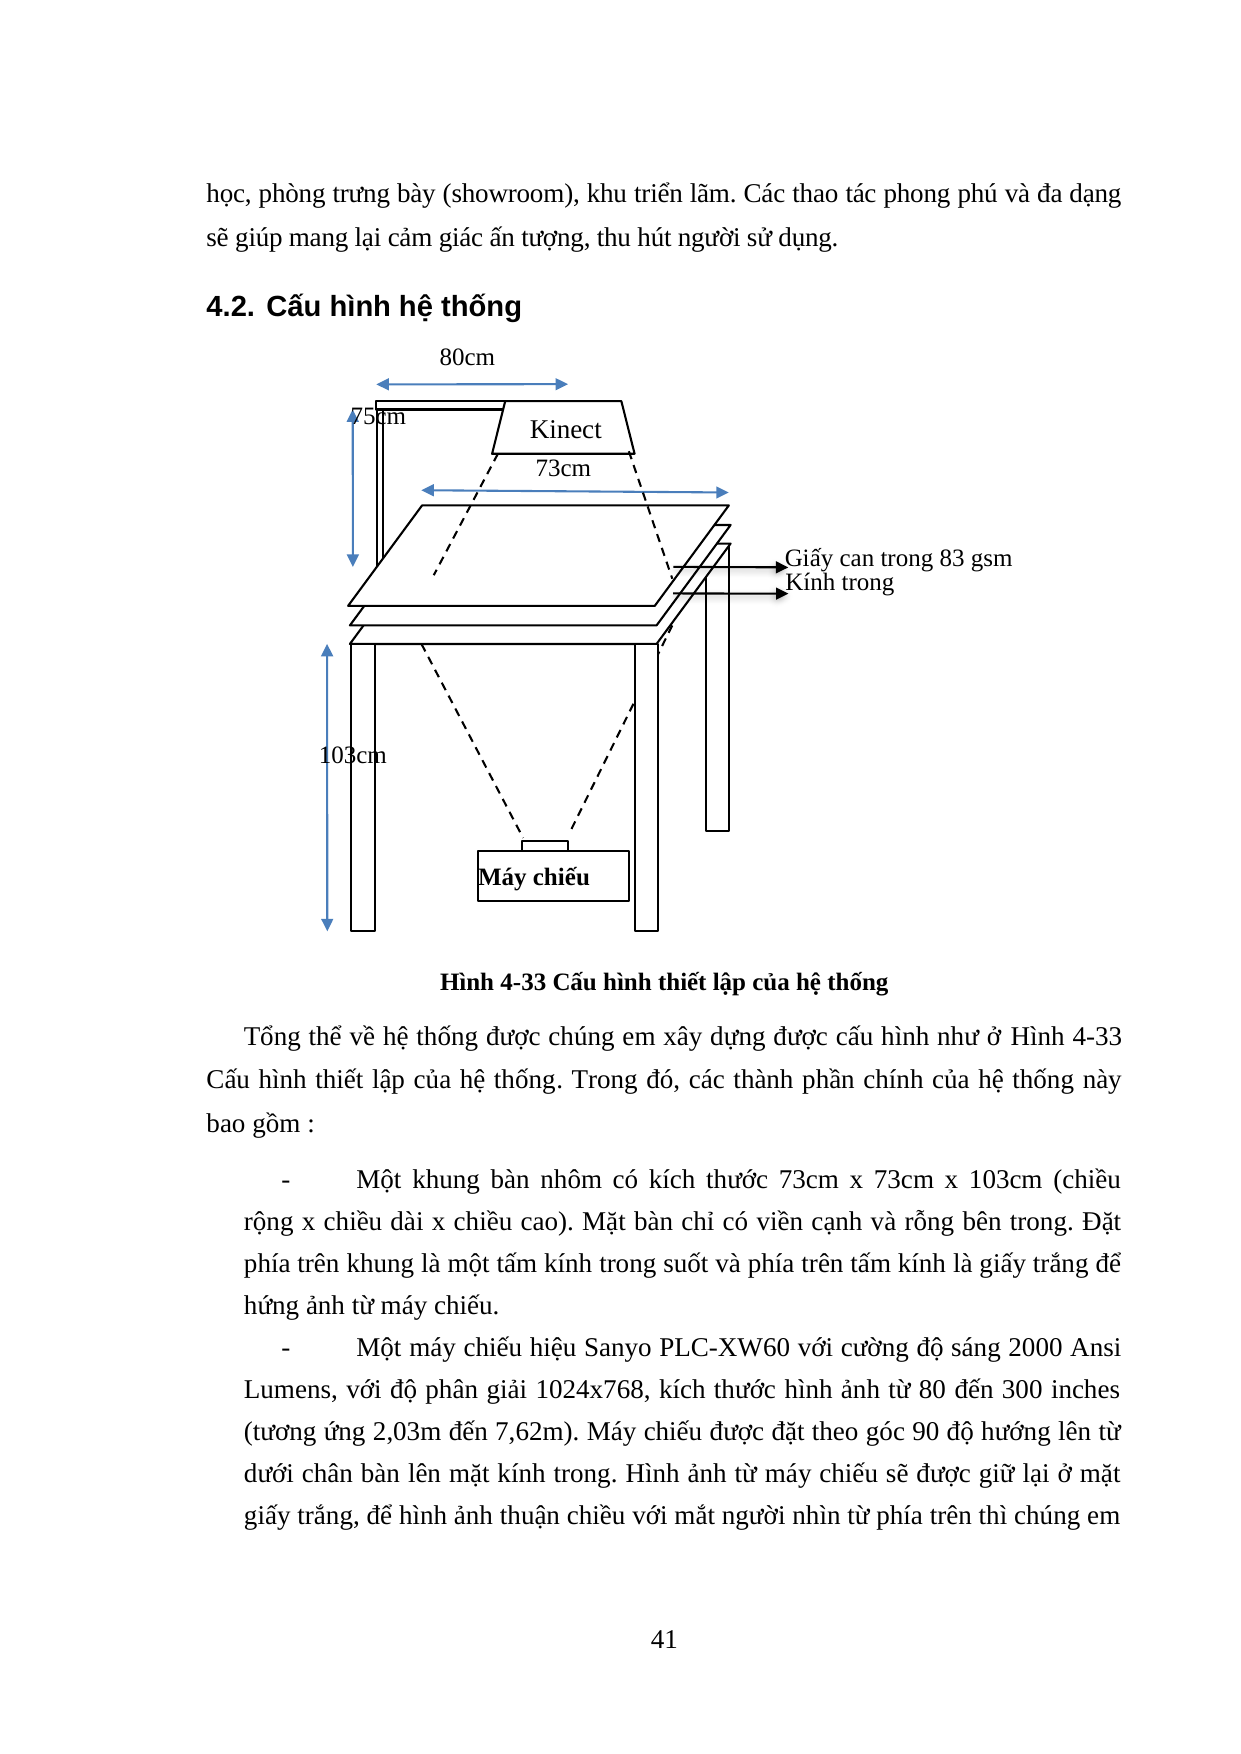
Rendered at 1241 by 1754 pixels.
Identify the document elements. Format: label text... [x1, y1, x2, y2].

subtitle Cấu hình hệ thống [206, 289, 1122, 323]
text Một khung bàn nhôm có kích thước 73cm x 73cm x 103cm (chiều rộng x chiều dài x chiều cao). Mặt bàn chỉ có viền cạnh và rỗng bên trong. Đặt phía trên khung là một tấm kính trong suốt và phía trên tấm kính là giấy trắng để hứng ảnh từ máy chiếu. [244, 1163, 1122, 1320]
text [244, 1331, 1122, 1530]
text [206, 177, 1122, 252]
